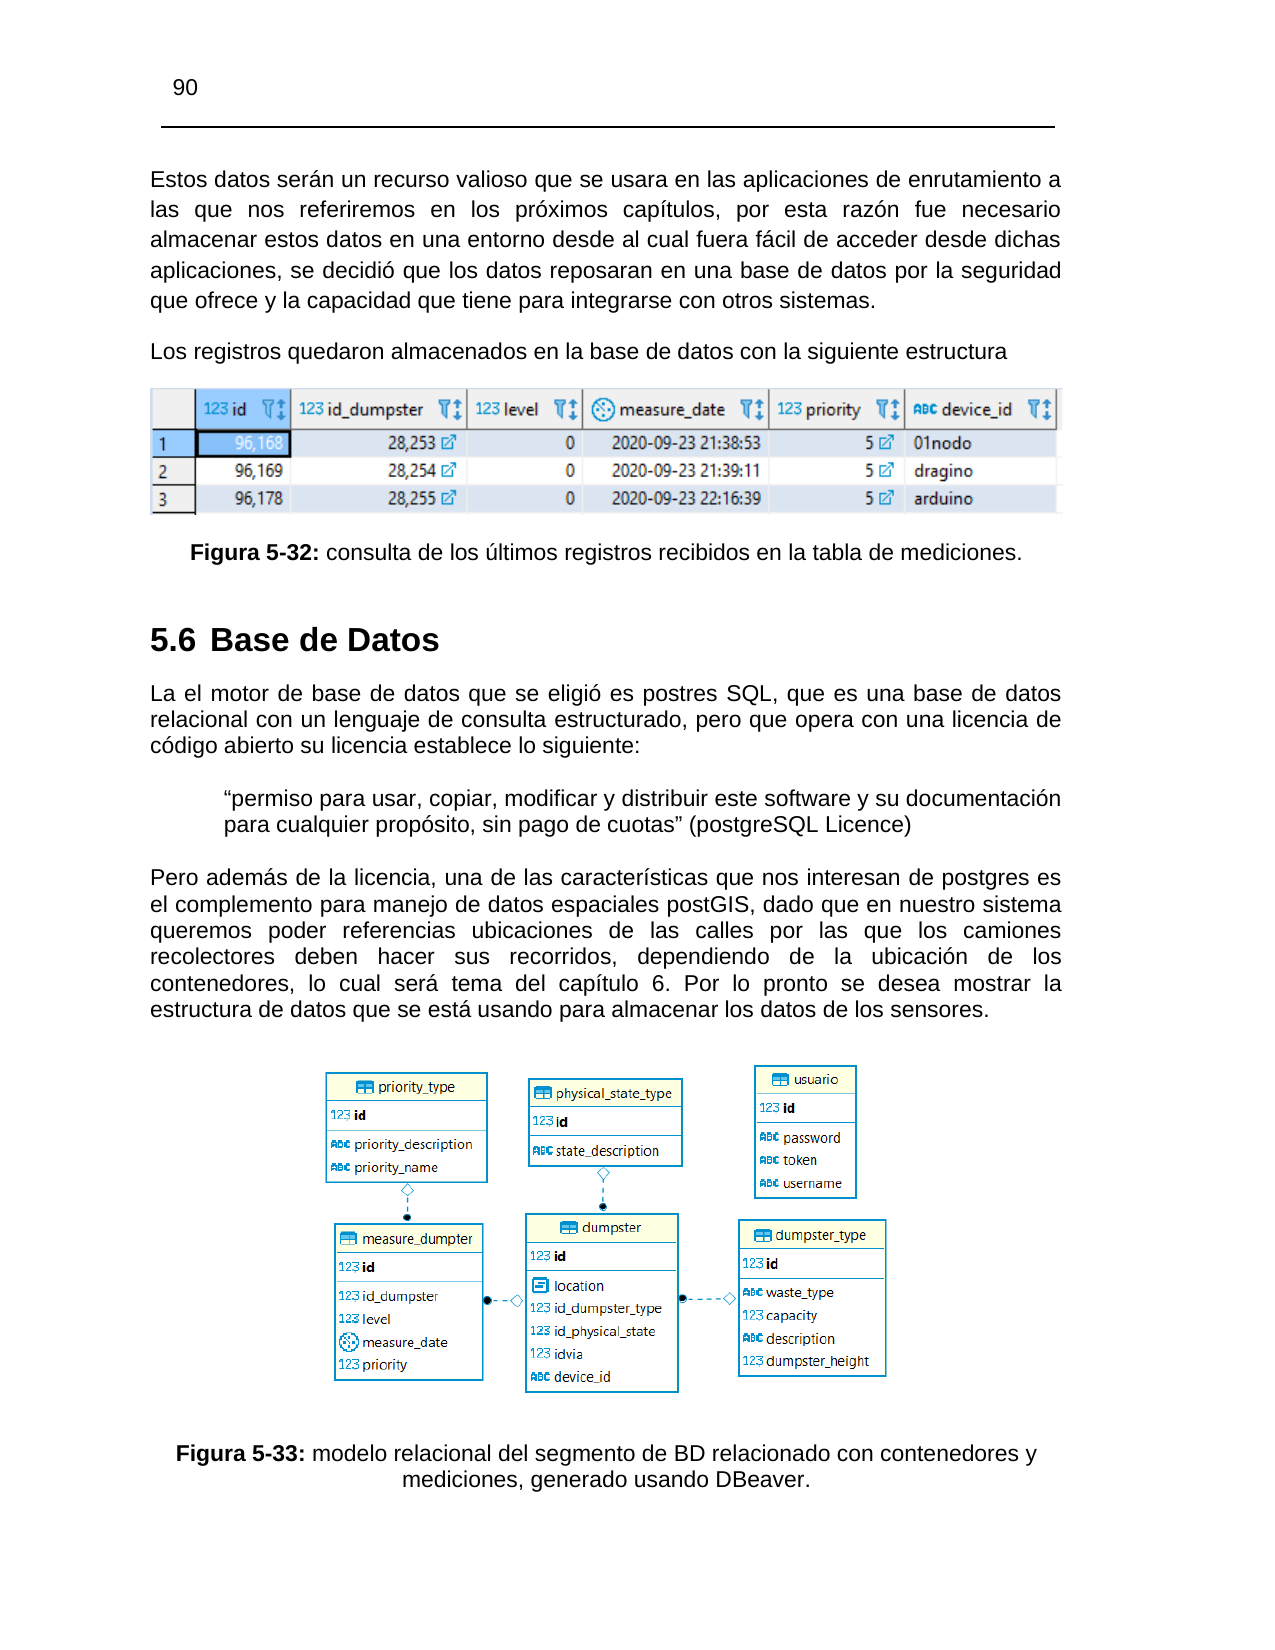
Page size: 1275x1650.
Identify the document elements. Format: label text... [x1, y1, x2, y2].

subtitle Base de Datos [150, 620, 1062, 659]
list “permiso para usar, copiar, modificar y distribuir este software y su documentación para cualquier propósito, sin pago de cuotas” (postgreSQL Licence) [224, 785, 1062, 838]
text Estos datos serán un recurso valioso que se usara en las aplicaciones de enrutamiento a las que nos referiremos en los próximos capítulos, por esta razón fue necesario almacenar estos datos en una entorno desde al cual fuera fácil de acceder desde dichas aplicaciones, se decidió que los datos reposaran en una base de datos por la seguridad que ofrece y la capacidad que tiene para integrarse con otros sistemas. [150, 166, 1062, 313]
picture [313, 1043, 899, 1420]
text Pero además de la licencia, una de las características que nos interesan de postgres es el complemento para manejo de datos espaciales postGIS, dado que en nuestro sistema queremos poder referencias ubicaciones de las calles por las que los camiones recolectores deben hacer sus recorridos, dependiendo de la ubicación de los contenedores, lo cual será tema del capítulo 6. Por lo pronto se desea mostrar la estructura de datos que se está usando para almacenar los datos de los sensores. [150, 864, 1062, 1022]
list La el motor de base de datos que se eligió es postres SQL, que es una base de datos relacional con un lenguaje de consulta estructurado, pero que opera con una licencia de código abierto su licencia establece lo siguiente: [150, 680, 1062, 759]
text Los registros quedaron almacenados en la base de datos con la siguiente estructura [150, 338, 1062, 364]
picture [150, 388, 1063, 515]
list Figura 5-33: modelo relacional del segmento de BD relacionado con contenedores y mediciones, generado usando DBeaver. [150, 1440, 1062, 1493]
list Figura 5-32: consulta de los últimos registros recibidos en la tabla de mediciones. [150, 539, 1062, 566]
